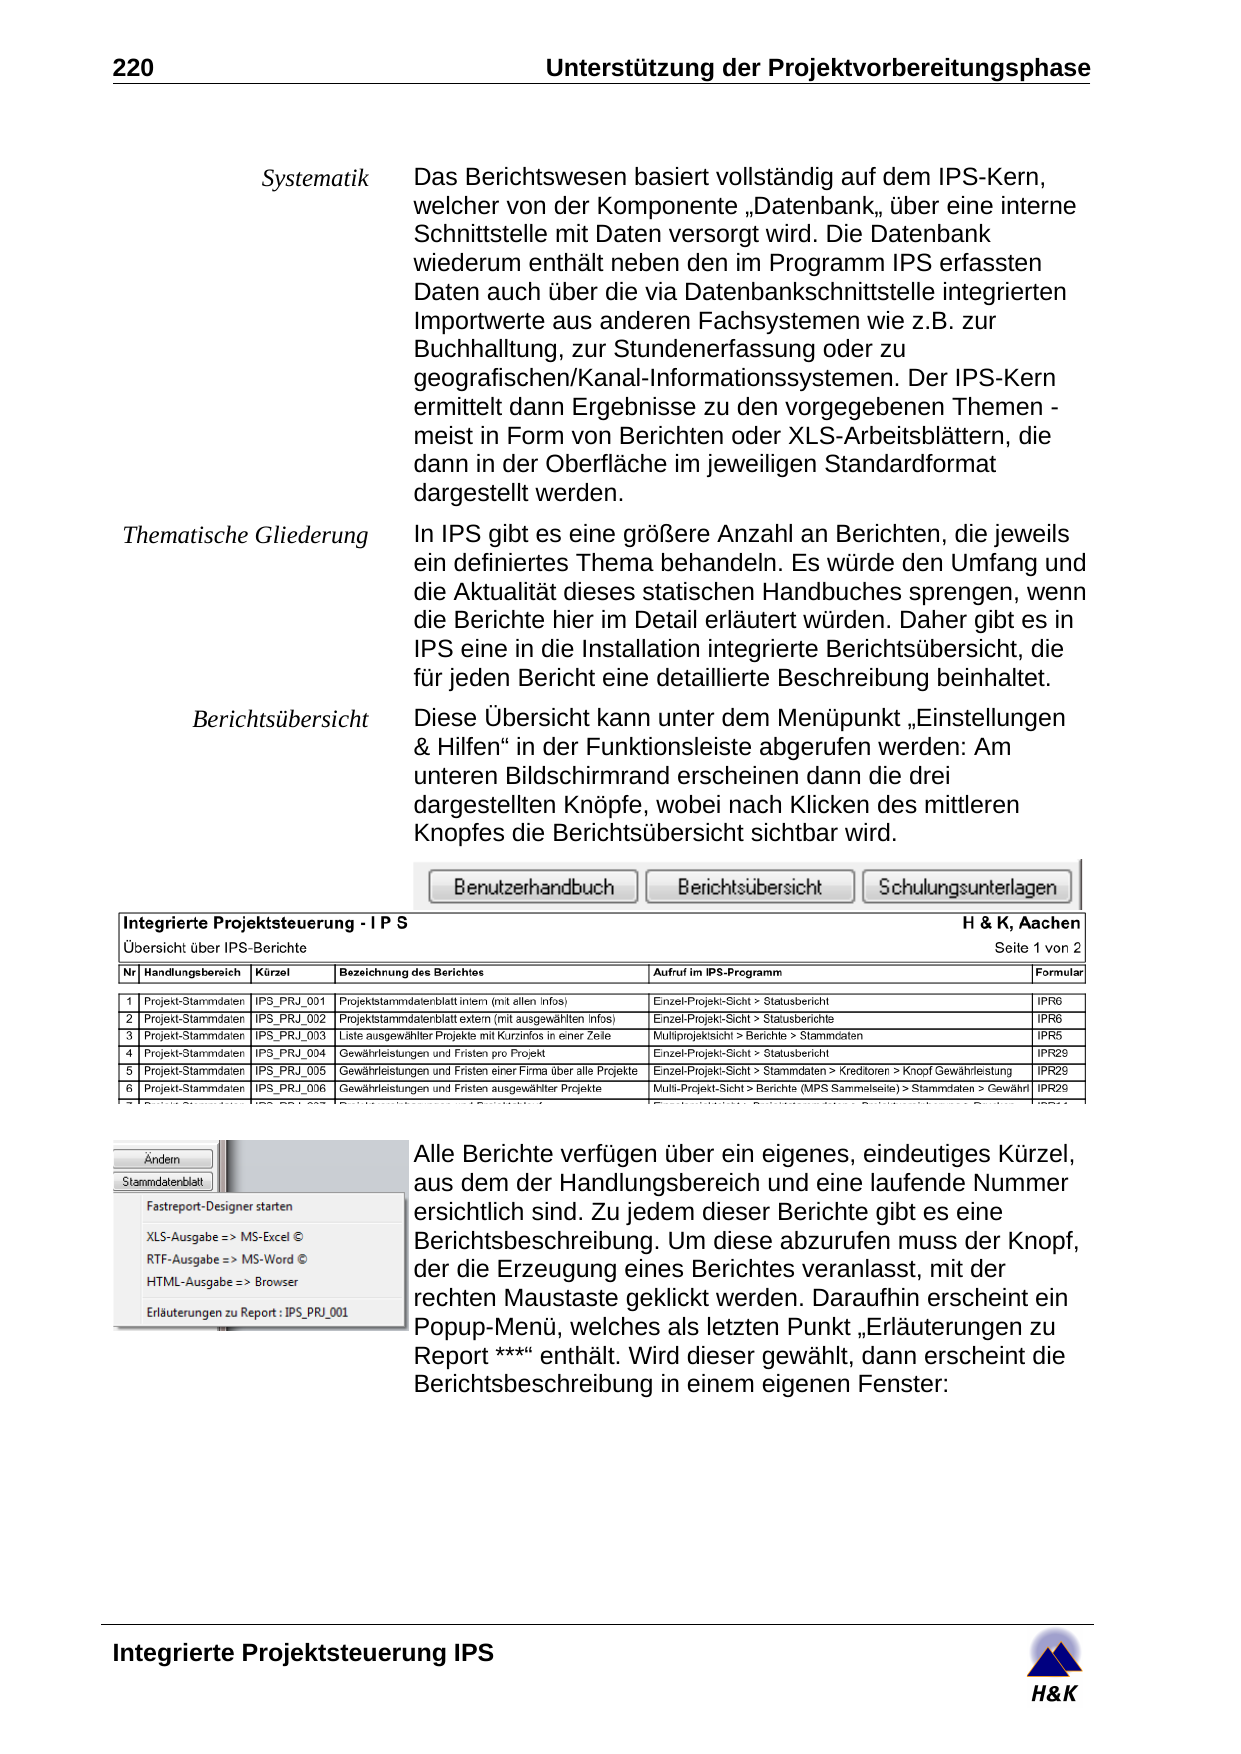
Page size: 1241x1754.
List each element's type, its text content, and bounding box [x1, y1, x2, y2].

table_cell Thematische Gliederung [113, 507, 413, 691]
picture [112, 859, 1091, 1104]
table_cell Diese Übersicht kann unter dem Menüpunkt „Einstellungen & Hilfen“ in der Funktionsleiste abgerufen werden: Am unteren Bildschirmrand erscheinen dann die drei dargestellten Knöpfe, wobei nach Klicken des mittleren Knopfes die Berichtsübersicht sichtbar wird. [413, 691, 1088, 910]
picture [113, 1140, 409, 1331]
table_header Das Berichtswesen basiert vollständig auf dem IPS-Kern, welcher von der Komponente „Datenbank„ über eine interne Schnittstelle mit Daten versorgt wird. Die Datenbank wiederum enthält neben den im Programm IPS erfassten Daten auch über die via Datenbankschnittstelle integrierten Importwerte aus anderen Fachsystemen wie z.B. zur Buchhalltung, zur Stundenerfassung oder zu geografischen/Kanal-Informationssystemen. Der IPS-Kern ermittelt dann Ergebnisse zu den vorgegebenen Themen - meist in Form von Berichten oder XLS-Arbeitsblättern, die dann in der Oberfläche im jeweiligen Standardformat dargestellt werden. [413, 150, 1088, 507]
picture [1026, 1625, 1083, 1708]
table_header Alle Berichte verfügen über ein eigenes, eindeutiges Kürzel, aus dem der Handlungsbereich und eine laufende Nummer ersichtlich sind. Zu jedem dieser Berichte gibt es eine Berichtsbeschreibung. Um diese abzurufen muss der Knopf, der die Erzeugung eines Berichtes veranlasst, mit der rechten Maustaste geklickt werden. Daraufhin erscheint ein Popup-Menü, welches als letzten Punkt „Erläuterungen zu Report ***“ enthält. Wird dieser gewählt, dann erscheint die Berichtsbeschreibung in einem eigenen Fenster: [413, 1128, 1088, 1398]
table_header [113, 1128, 413, 1398]
table_cell In IPS gibt es eine größere Anzahl an Berichten, die jeweils ein definiertes Thema behandeln. Es würde den Umfang und die Aktualität dieses statischen Handbuches sprengen, wenn die Berichte hier im Detail erläutert würden. Daher gibt es in IPS eine in die Installation integrierte Berichtsübersicht, die für jeden Bericht eine detaillierte Beschreibung beinhaltet. [413, 507, 1088, 691]
table_cell Berichtsübersicht [113, 691, 413, 910]
table_header Systematik [113, 150, 413, 507]
